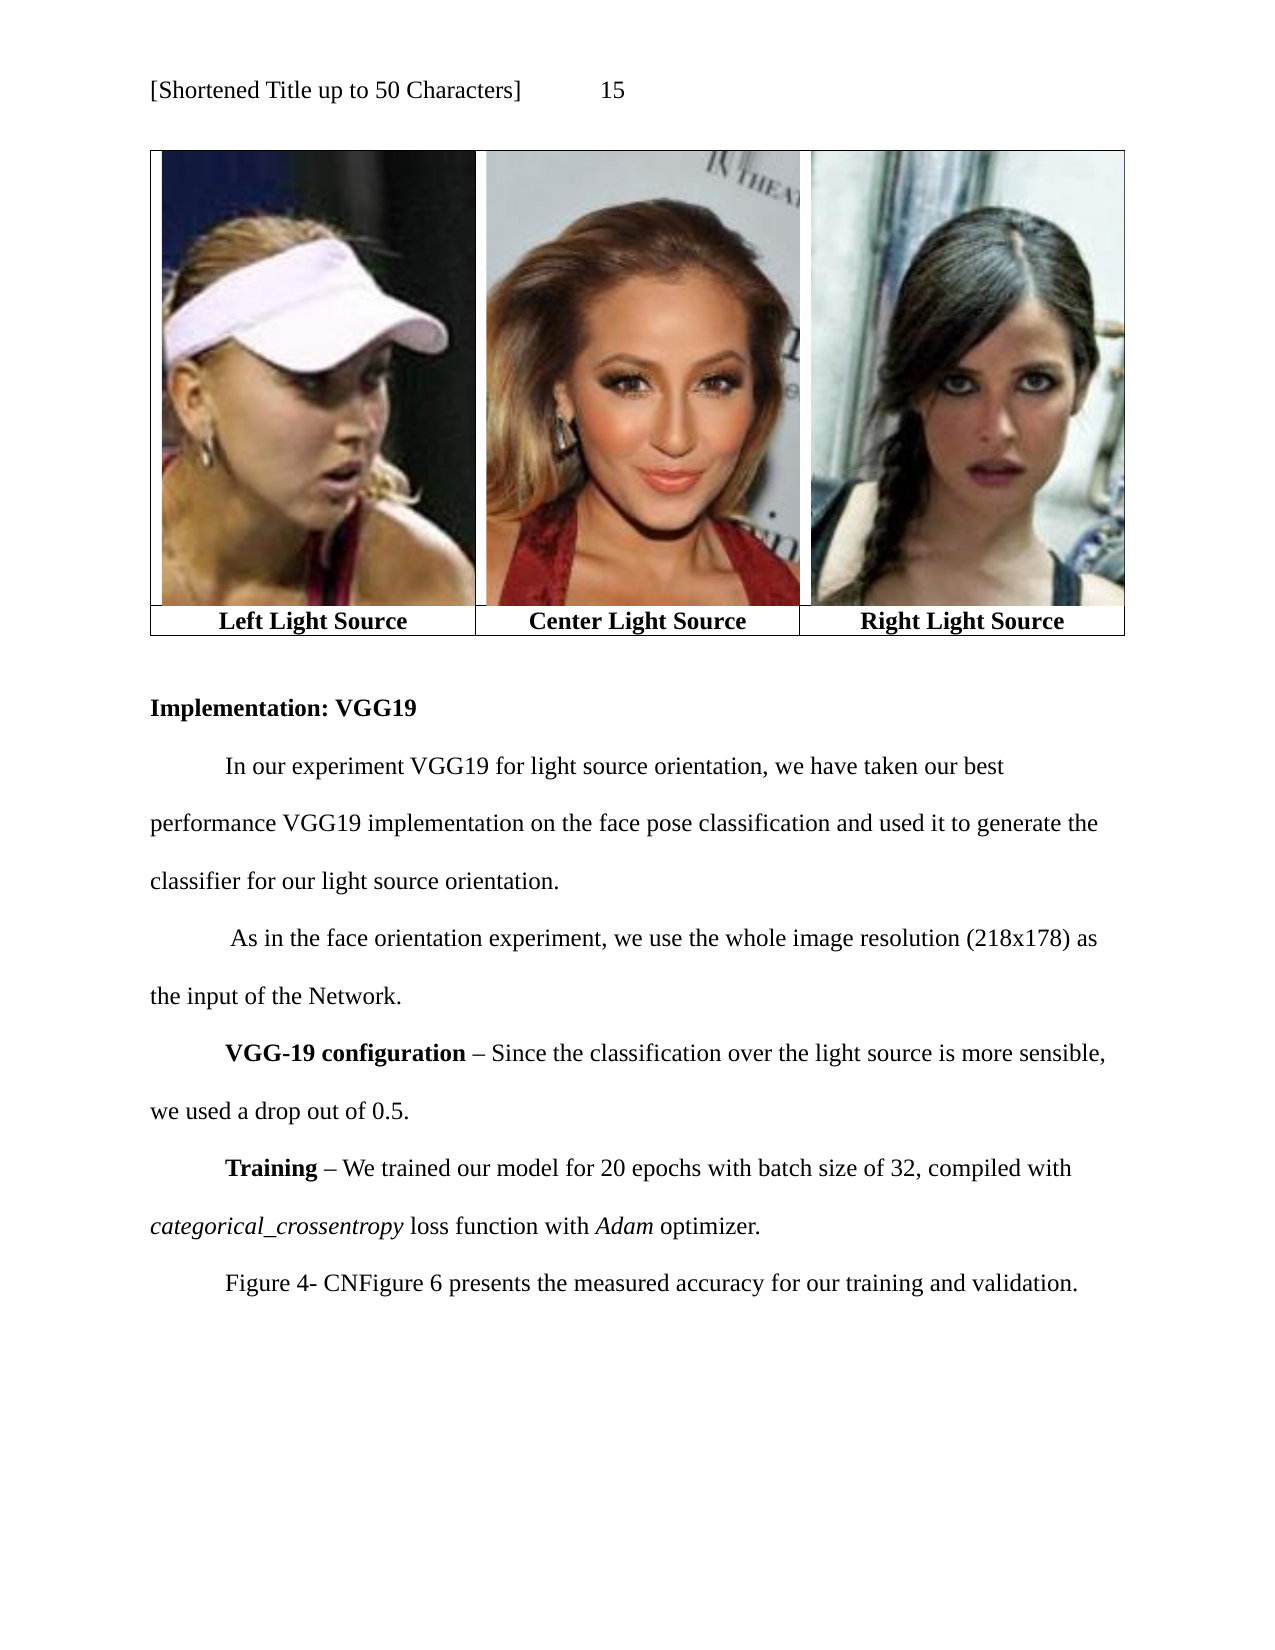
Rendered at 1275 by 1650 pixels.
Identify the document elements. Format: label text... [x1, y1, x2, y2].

picture [811, 151, 1125, 606]
text VGG-19 configuration – Since the classification over the light source is more sensible, we used a drop out of 0.5. [150, 1038, 1125, 1125]
table_header [151, 151, 161, 605]
text Training – We trained our model for 20 epochs with batch size of 32, compiled with categorical_crossentropy loss function with Adam optimizer. [150, 1153, 1125, 1240]
text In our experiment VGG19 for light source orientation, we have taken our best performance VGG19 implementation on the face pose classification and used it to generate the classifier for our light source orientation. [150, 751, 1125, 895]
picture [161, 151, 476, 606]
table_cell Right Light Source [800, 606, 1124, 635]
text As in the face orientation experiment, we use the whole image resolution (218x178) as the input of the Network. [150, 923, 1125, 1010]
table_header [800, 151, 811, 605]
table_header [476, 151, 486, 605]
picture [486, 151, 800, 606]
table_cell Center Light Source [476, 606, 799, 635]
subtitle Implementation: VGG19 [150, 693, 1125, 722]
table_cell Left Light Source [151, 606, 475, 635]
